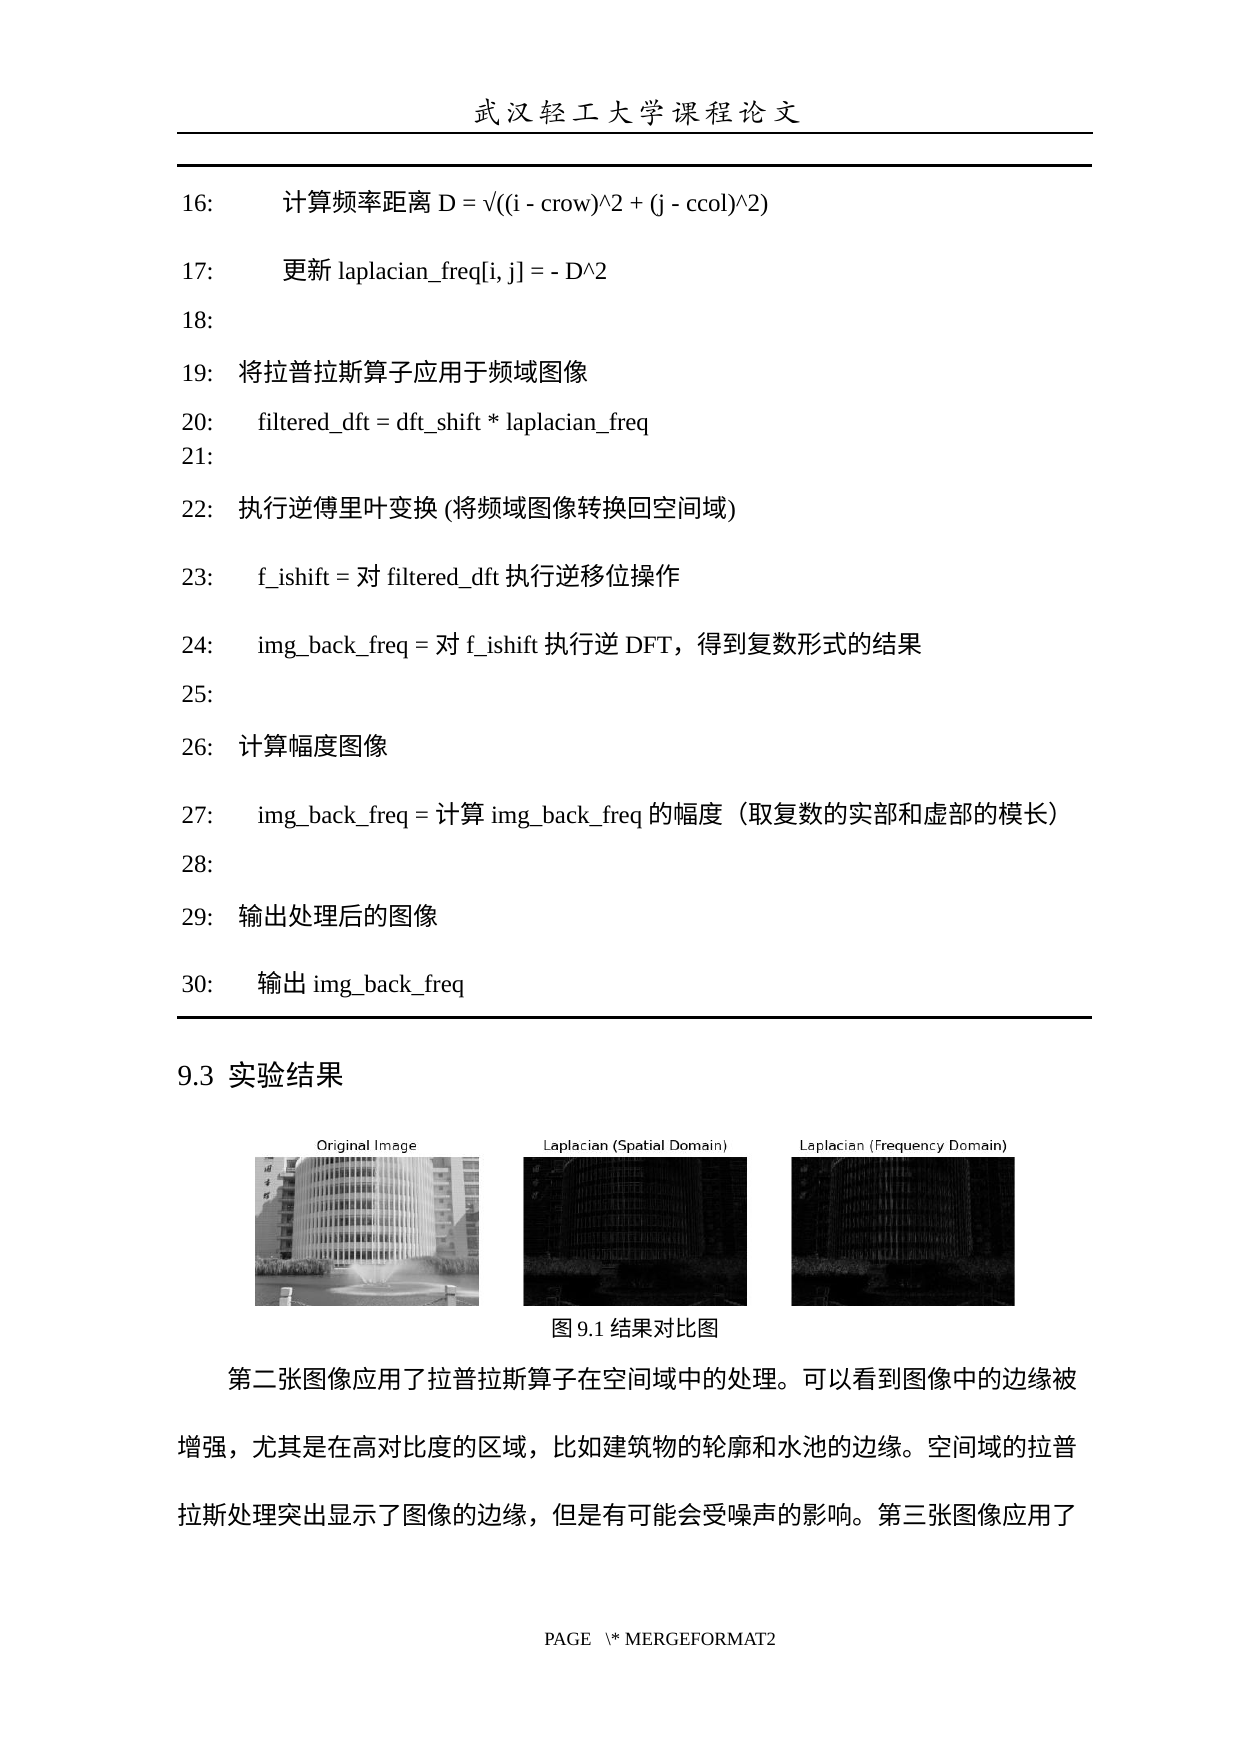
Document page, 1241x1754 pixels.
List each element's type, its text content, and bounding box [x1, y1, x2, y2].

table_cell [177, 167, 1092, 1016]
text 图9.1 结果对比图 [177, 1310, 1093, 1344]
subtitle 实验结果 [177, 1040, 1093, 1108]
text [177, 1344, 1093, 1548]
picture [255, 1140, 1015, 1306]
